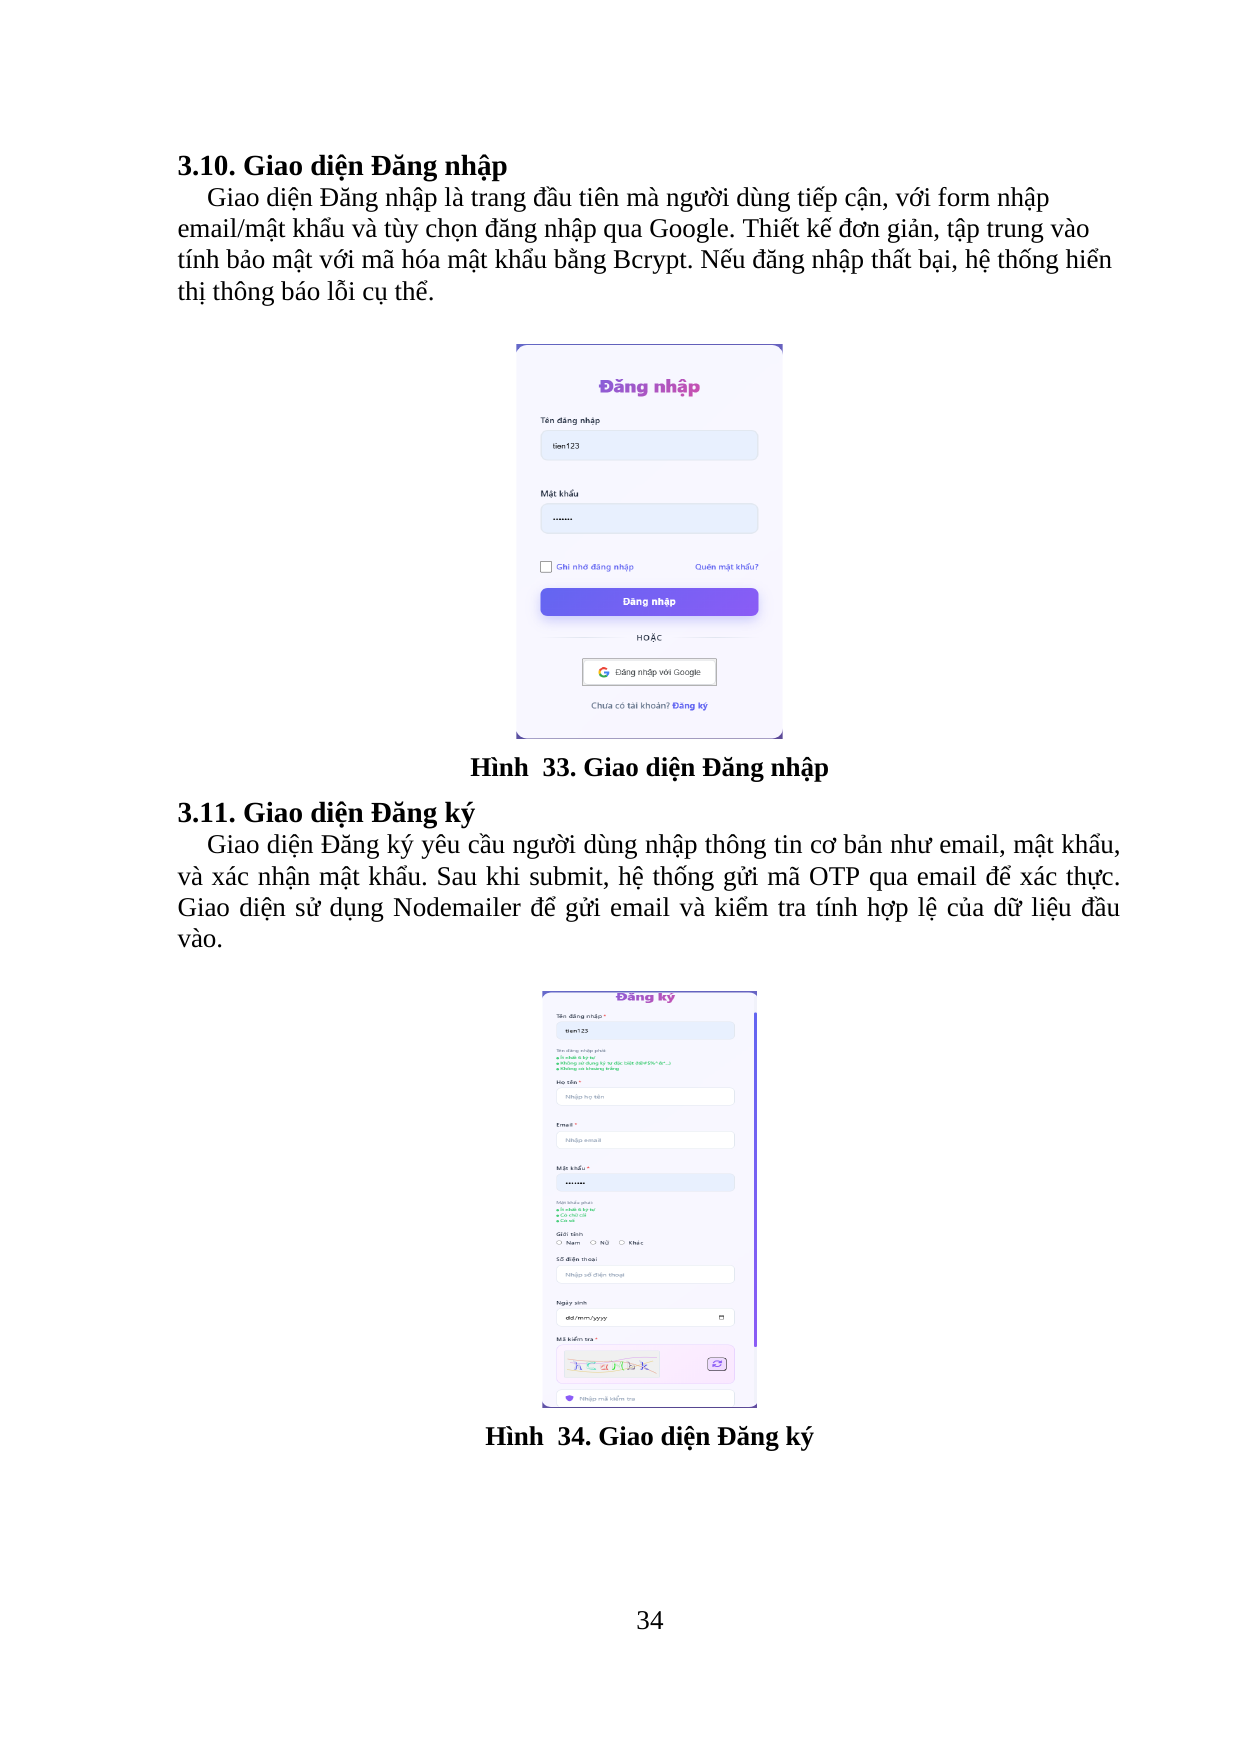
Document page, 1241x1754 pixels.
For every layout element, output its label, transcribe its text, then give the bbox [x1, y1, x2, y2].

subtitle 3.11. Giao diện Đăng ký [177, 795, 1122, 829]
text Giao diện Đăng ký yêu cầu người dùng nhập thông tin cơ bản như email, mật khẩu, và xác nhận mật khẩu. Sau khi submit, hệ thống gửi mã OTP qua email để xác thực. Giao diện sử dụng Nodemailer để gửi email và kiểm tra tính hợp lệ của dữ liệu đầu vào. [177, 829, 1122, 953]
picture [542, 991, 757, 1408]
text Giao diện Đăng nhập là trang đầu tiên mà người dùng tiếp cận, với form nhập email/mật khẩu và tùy chọn đăng nhập qua Google. Thiết kế đơn giản, tập trung vào tính bảo mật với mã hóa mật khẩu bằng Bcrypt. Nếu đăng nhập thất bại, hệ thống hiển thị thông báo lỗi cụ thể. [177, 181, 1122, 306]
picture [516, 344, 783, 739]
text Hình 33. Giao diện Đăng nhập [177, 751, 1122, 783]
subtitle 3.10. Giao diện Đăng nhập [177, 148, 1122, 181]
text Hình 34. Giao diện Đăng ký [177, 1420, 1122, 1452]
